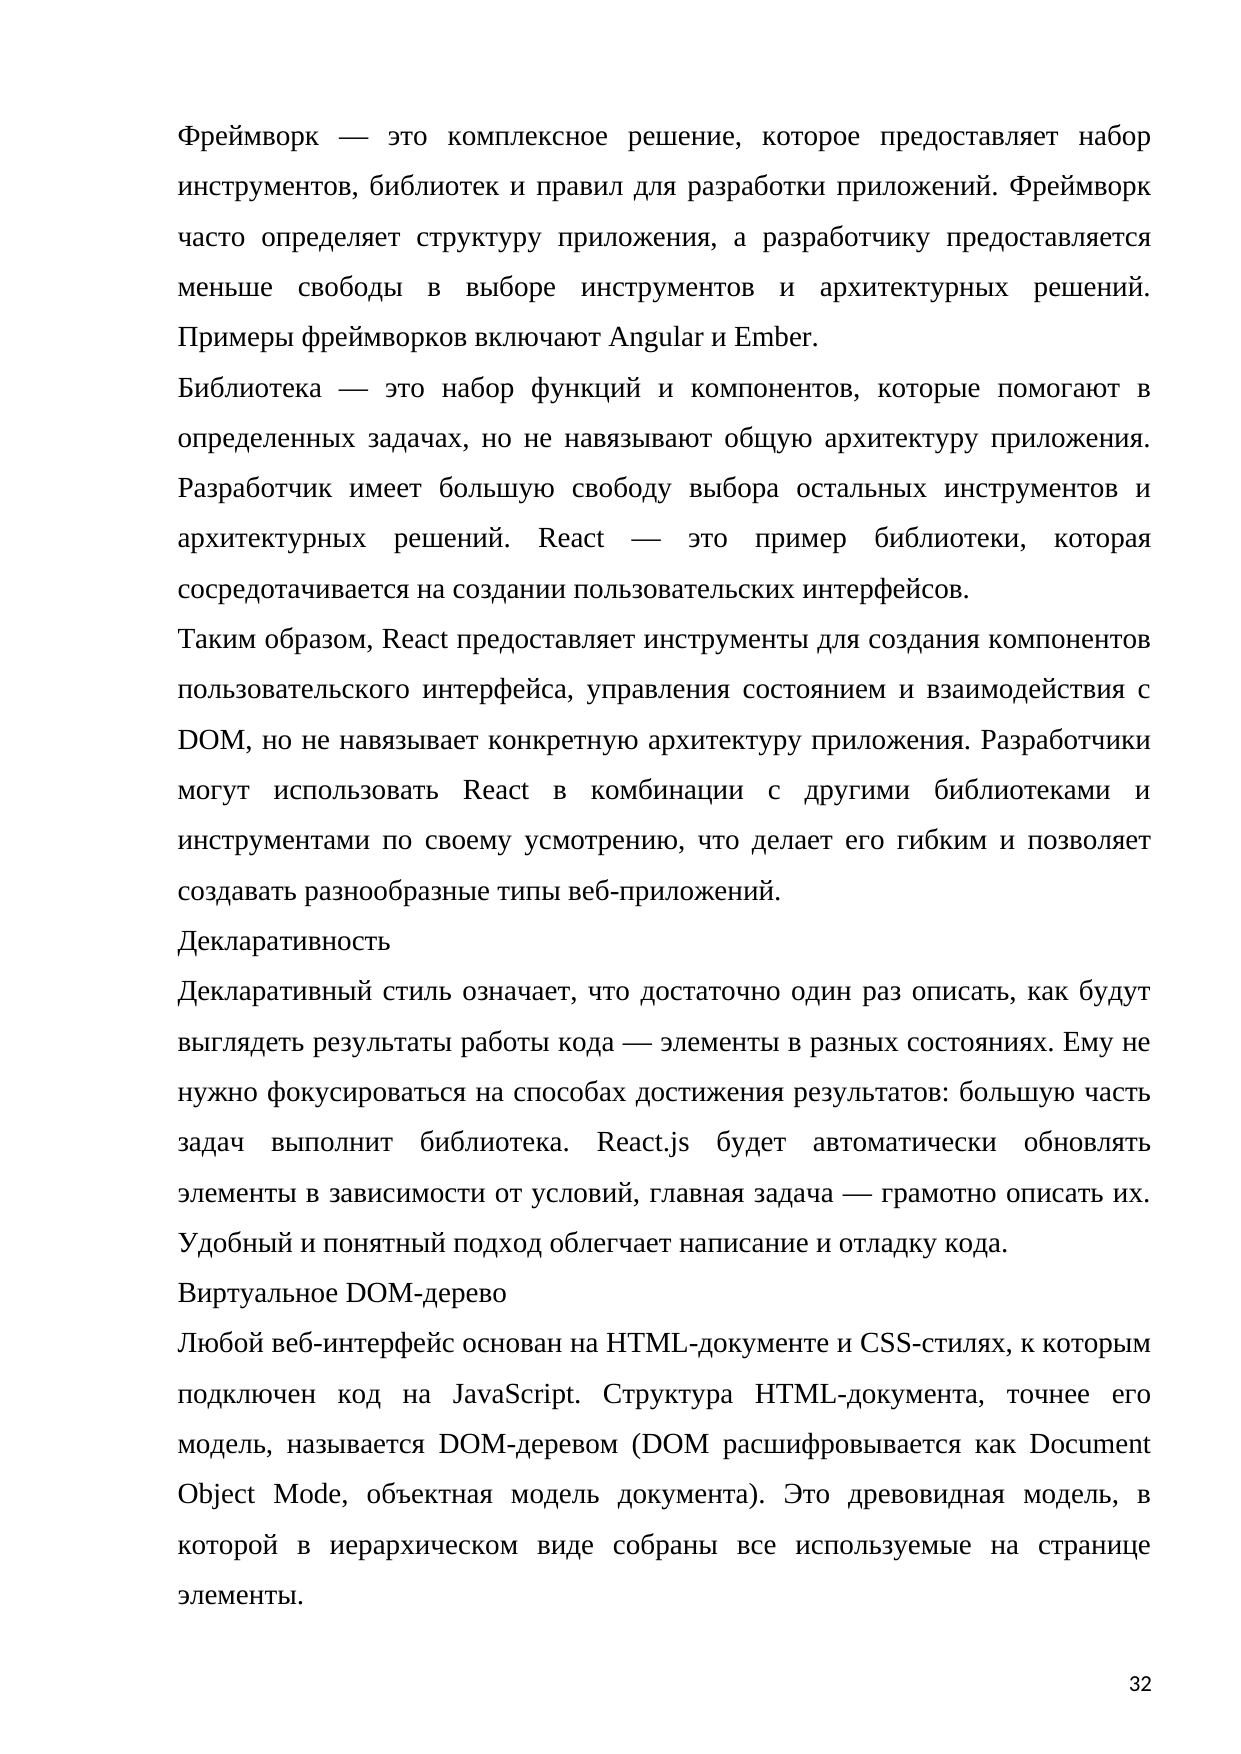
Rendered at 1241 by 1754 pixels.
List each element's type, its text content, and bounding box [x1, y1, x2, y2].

text Фреймворк — это комплексное решение, которое предоставляет набор инструментов, библиотек и правил для разработки приложений. Фреймворк часто определяет структуру приложения, а разработчику предоставляется меньше свободы в выборе инструментов и архитектурных решений. Примеры фреймворков включают Angular и Ember. [177, 118, 1152, 353]
text Декларативный стиль означает, что достаточно один раз описать, как будут выглядеть результаты работы кода — элементы в разных состояниях. Ему не нужно фокусироваться на способах достижения результатов: большую часть задач выполнит библиотека. React.js будет автоматически обновлять элементы в зависимости от условий, главная задача — грамотно описать их. Удобный и понятный подход облегчает написание и отладку кода. [177, 973, 1152, 1258]
text Таким образом, React предоставляет инструменты для создания компонентов пользовательского интерфейса, управления состоянием и взаимодействия с DOM, но не навязывает конкретную архитектуру приложения. Разработчики могут использовать React в комбинации с другими библиотеками и инструментами по своему усмотрению, что делает его гибким и позволяет создавать разнообразные типы веб-приложений. [177, 621, 1152, 906]
text Библиотека — это набор функций и компонентов, которые помогают в определенных задачах, но не навязывают общую архитектуру приложения. Разработчик имеет большую свободу выбора остальных инструментов и архитектурных решений. React — это пример библиотеки, которая сосредотачивается на создании пользовательских интерфейсов. [177, 370, 1152, 604]
text Декларативность [177, 923, 1152, 957]
text Любой веб-интерфейс основан на HTML-документе и CSS-стилях, к которым подключен код на JavaScript. Структура HTML-документа, точнее его модель, называется DOM-деревом (DOM расшифровывается как Document Object Mode, объектная модель документа). Это древовидная модель, в которой в иерархическом виде собраны все используемые на странице элементы. [177, 1326, 1152, 1611]
text Виртуальное DOM-дерево [177, 1275, 1152, 1309]
